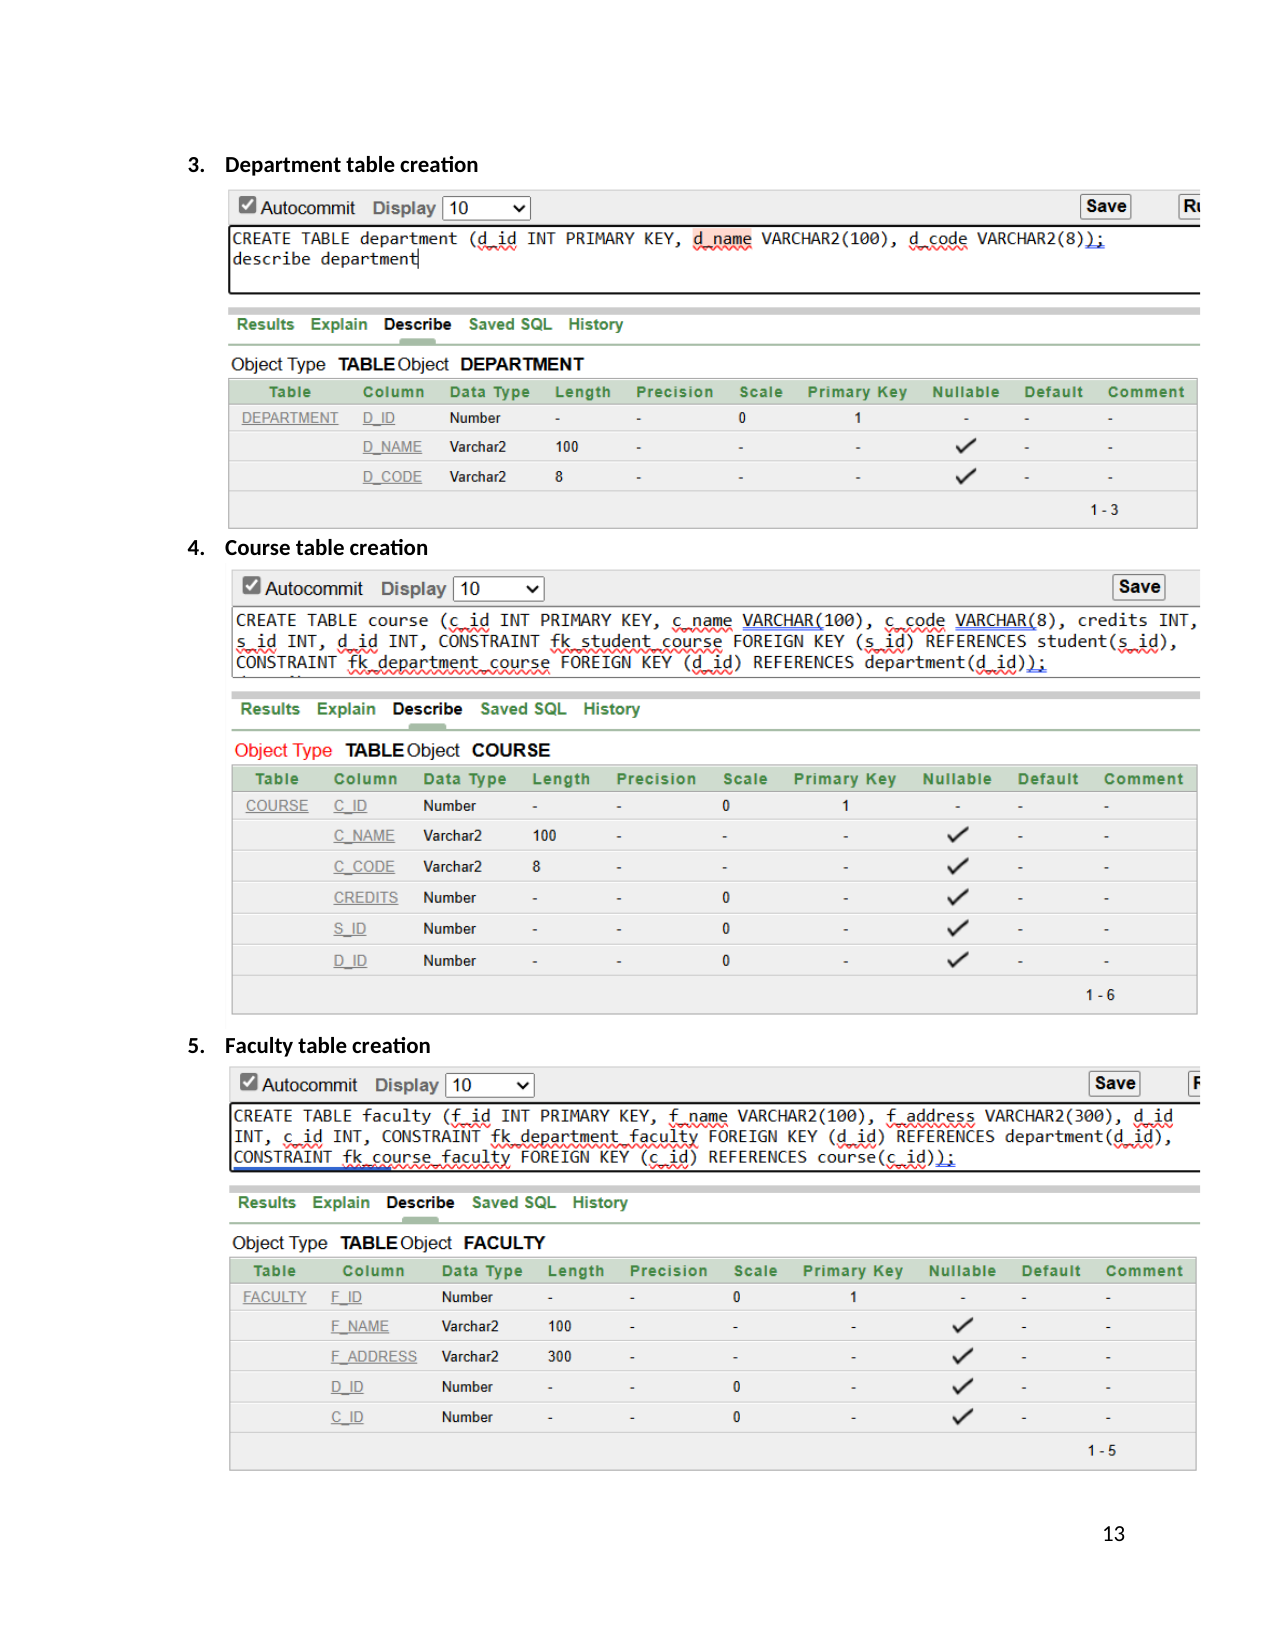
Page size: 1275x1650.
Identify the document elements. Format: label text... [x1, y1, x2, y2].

picture [225, 1061, 1200, 1487]
picture [225, 180, 1200, 531]
picture [225, 563, 1200, 1029]
